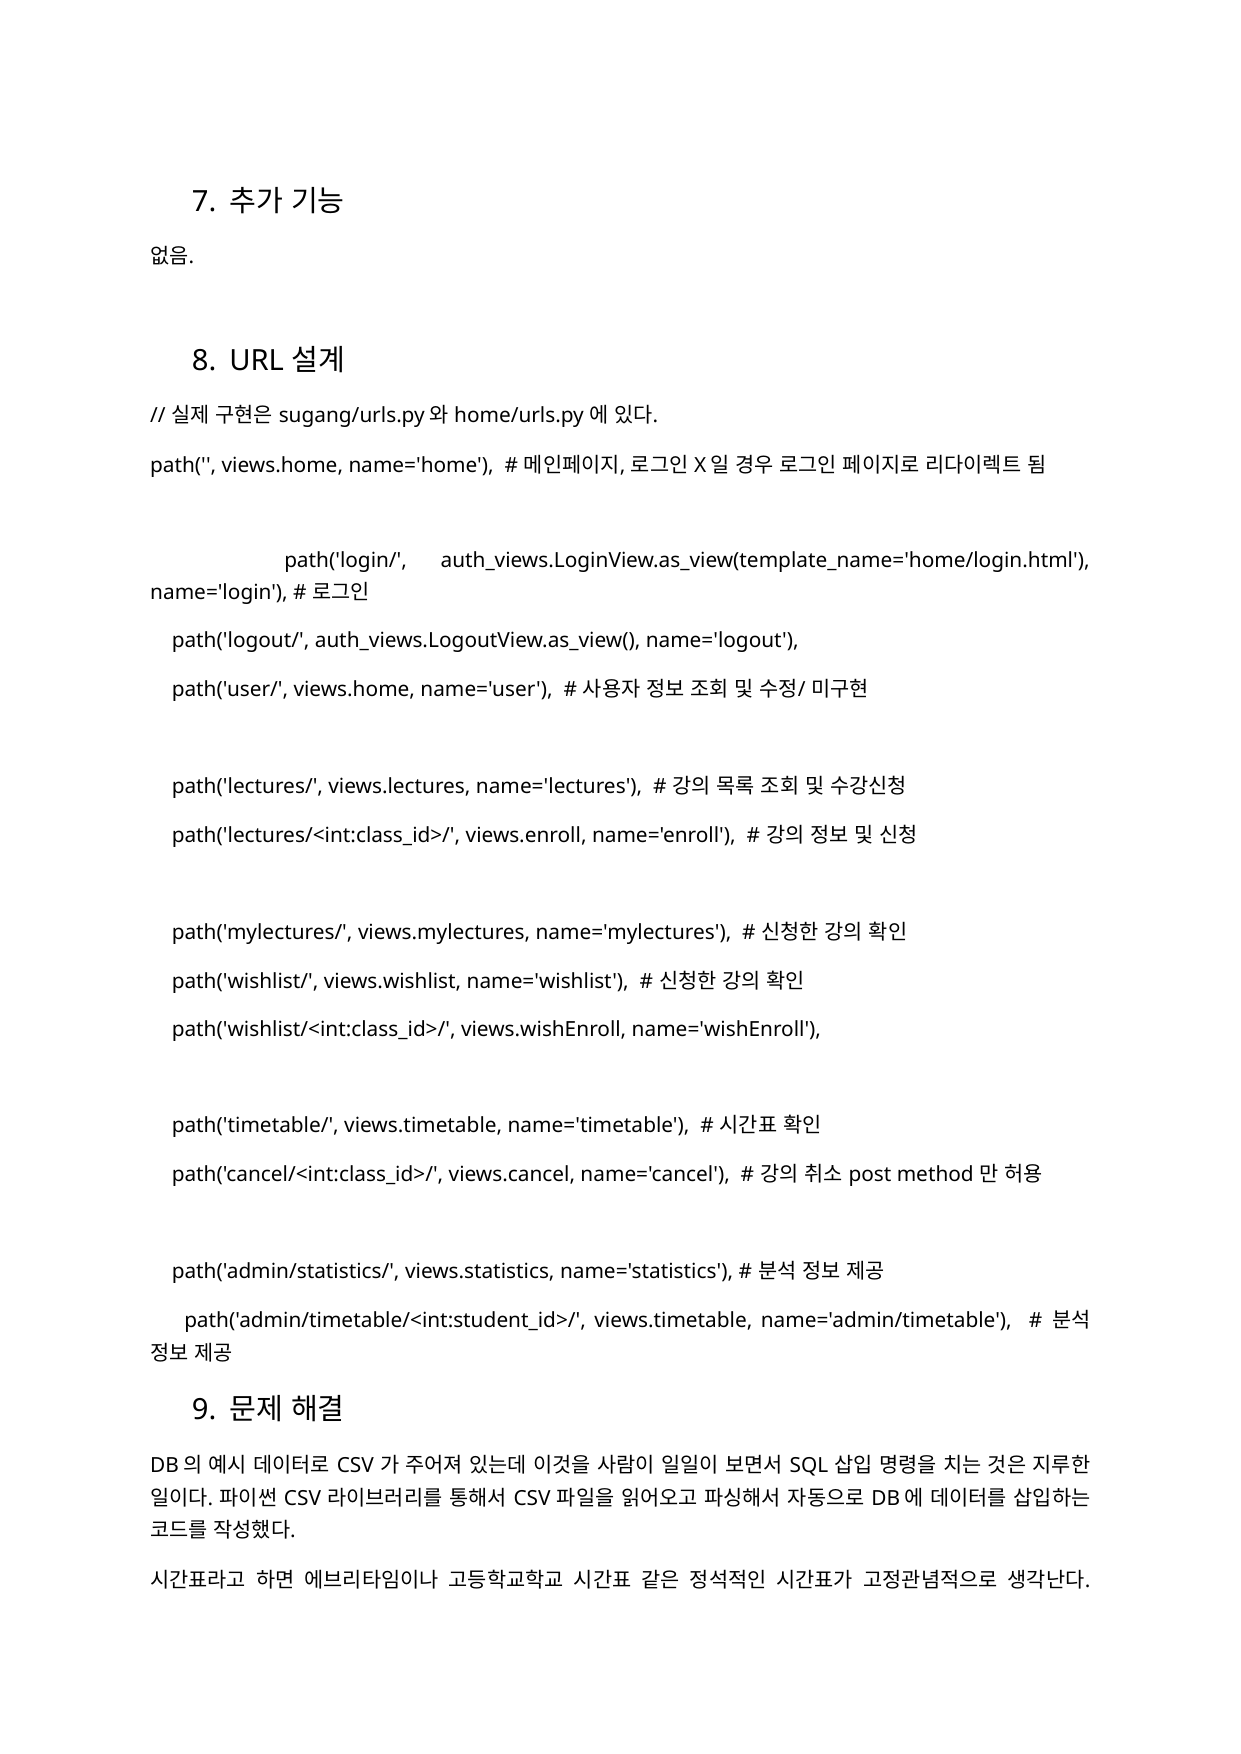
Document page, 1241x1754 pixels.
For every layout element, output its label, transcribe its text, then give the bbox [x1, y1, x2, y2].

text path('admin/statistics/', views.statistics, name='statistics'), # 분석 정보 제공 [150, 1254, 1090, 1284]
text path('wishlist/<int:class_id>/', views.wishEnroll, name='wishEnroll'), [150, 1014, 1090, 1042]
text // 실제 구현은 sugang/urls.py와 home/urls.py 에 있다. [150, 399, 1090, 429]
text path('login/', auth_views.LoginView.as_view(template_name='home/login.html'), name='login'), # 로그인 [150, 545, 1090, 606]
text path('lectures/<int:class_id>/', views.enroll, name='enroll'), # 강의 정보 및 신청 [150, 818, 1090, 848]
text path('lectures/', views.lectures, name='lectures'), # 강의 목록 조회 및 수강신청 [150, 769, 1090, 799]
text path('', views.home, name='home'), # 메인페이지, 로그인 X일 경우 로그인 페이지로 리다이렉트 됨 [150, 448, 1090, 478]
subtitle 문제 해결 [192, 1386, 1090, 1428]
subtitle URL 설계 [192, 336, 1090, 379]
text path('mylectures/', views.mylectures, name='mylectures'), # 신청한 강의 확인 [150, 915, 1090, 945]
subtitle 추가 기능 [192, 177, 1090, 219]
text path('user/', views.home, name='user'), # 사용자 정보 조회 및 수정/ 미구현 [150, 672, 1090, 702]
text 없음. [150, 239, 1090, 270]
text path('cancel/<int:class_id>/', views.cancel, name='cancel'), # 강의 취소 post method 만 허용 [150, 1158, 1090, 1188]
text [150, 1563, 1090, 1593]
text path('admin/timetable/<int:student_id>/', views.timetable, name='admin/timetable'), # 분석 정보 제공 [150, 1304, 1090, 1367]
text path('timetable/', views.timetable, name='timetable'), # 시간표 확인 [150, 1108, 1090, 1138]
text DB의 예시 데이터로 CSV 가 주어져 있는데 이것을 사람이 일일이 보면서 SQL 삽입 명령을 치는 것은 지루한 일이다. 파이썬 CSV 라이브러리를 통해서 CSV 파일을 읽어오고 파싱해서 자동으로 DB에 데이터를 삽입하는 코드를 작성했다. [150, 1448, 1090, 1544]
text path('logout/', auth_views.LogoutView.as_view(), name='logout'), [150, 625, 1090, 653]
text path('wishlist/', views.wishlist, name='wishlist'), # 신청한 강의 확인 [150, 964, 1090, 994]
